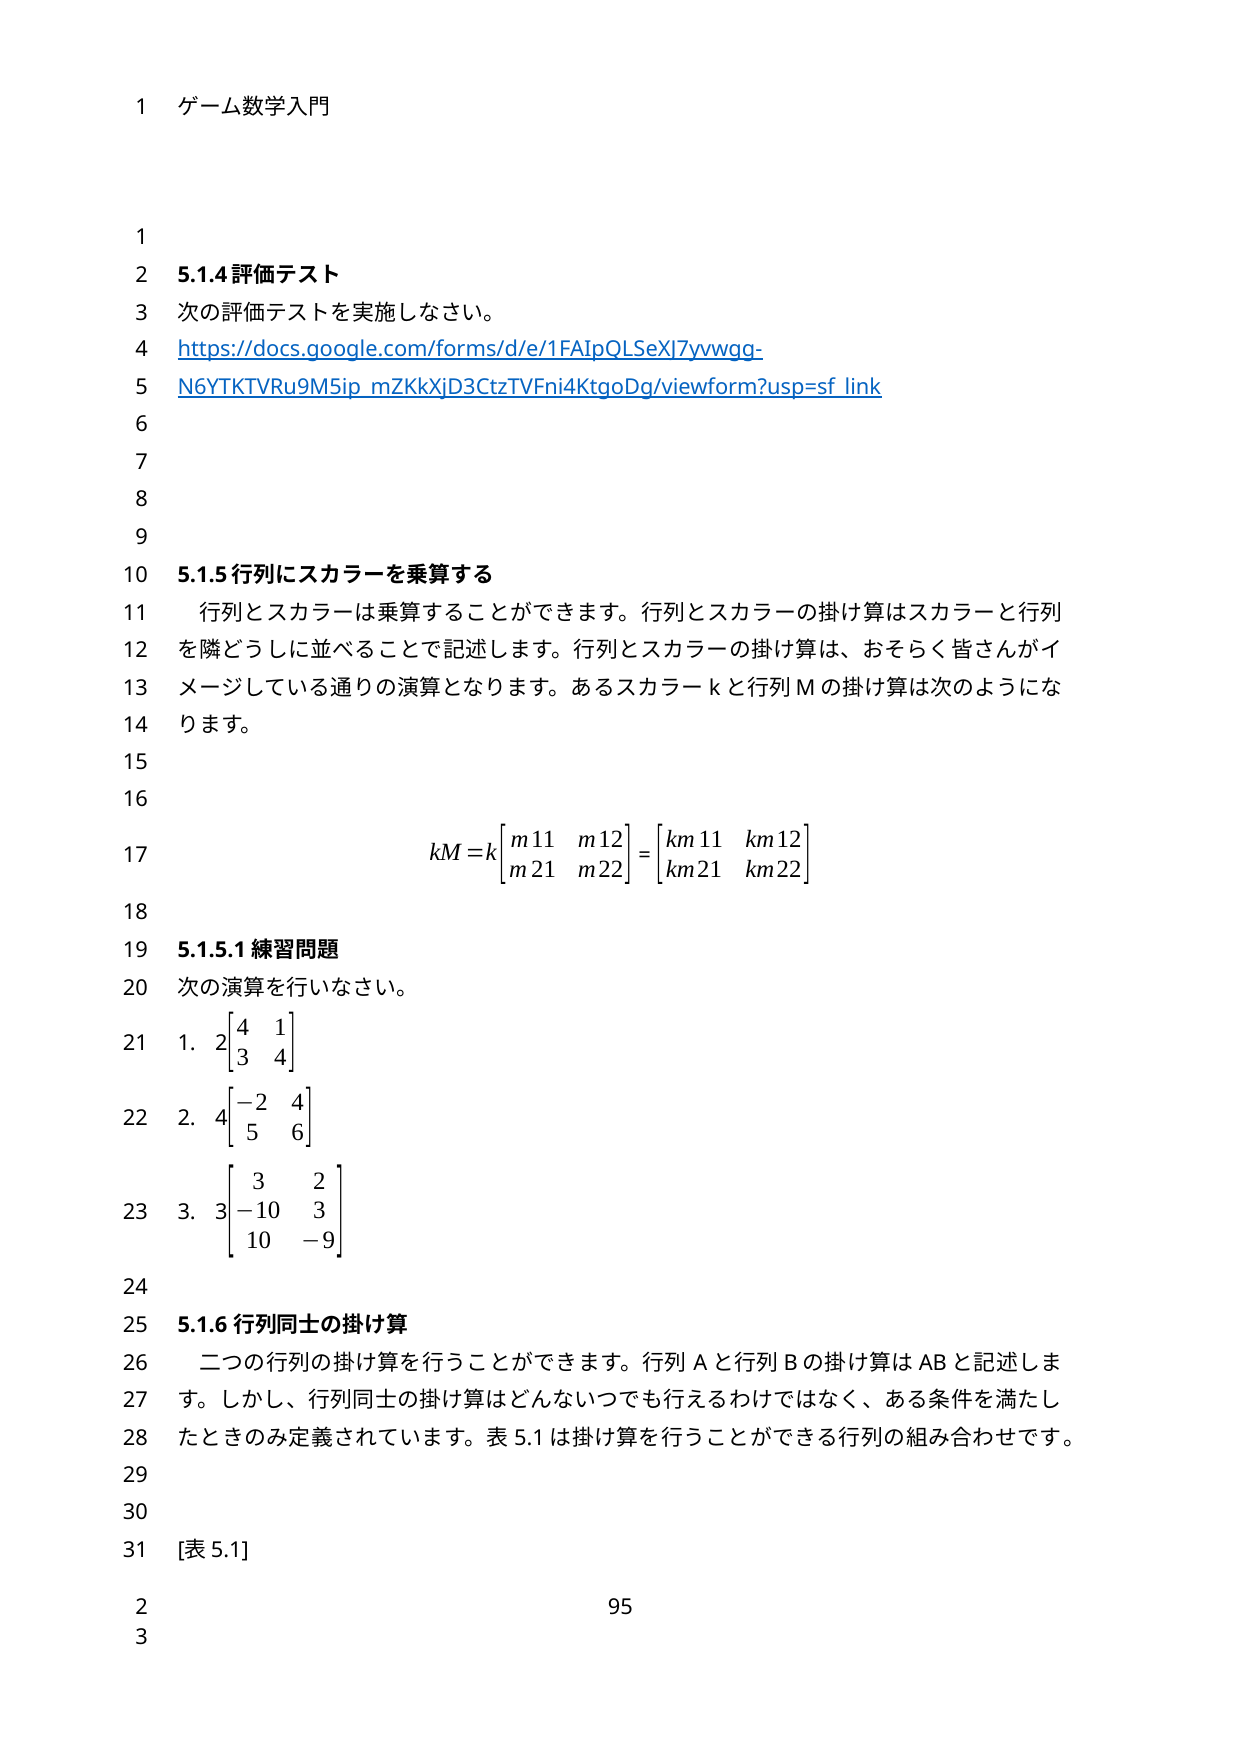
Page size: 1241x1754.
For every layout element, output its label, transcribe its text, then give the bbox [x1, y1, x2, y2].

text 次の演算を行いなさい。 [177, 967, 1063, 1004]
list 3 [177, 1154, 1063, 1267]
list 2 [177, 1004, 1063, 1079]
subtitle 5.1.6 行列同士の掛け算 [177, 1304, 1063, 1342]
subtitle 5.1.4評価テスト [177, 254, 1063, 292]
subtitle 5.1.5.1 練習問題 [177, 929, 1063, 967]
text 二つの行列の掛け算を行うことができます。行列Aと行列Bの掛け算はABと記述します。しかし、行列同士の掛け算はどんないつでも行えるわけではなく、ある条件を満たしたときのみ定義されています。表5.1は掛け算を行うことができる行列の組み合わせです。 [177, 1342, 1063, 1492]
text 行列とスカラーは乗算することができます。行列とスカラーの掛け算はスカラーと行列を隣どうしに並べることで記述します。行列とスカラーの掛け算は、おそらく皆さんがイメージしている通りの演算となります。あるスカラーkと行列Mの掛け算は次のようになります。 [177, 592, 1063, 742]
text = [177, 817, 1063, 892]
subtitle 5.1.5行列にスカラーを乗算する [177, 554, 1063, 592]
text 次の評価テストを実施しなさい。 [177, 292, 1063, 329]
text [表5.1] [177, 1529, 1063, 1567]
list 4 [177, 1079, 1063, 1154]
text https://docs.google.com/forms/d/e/1FAIpQLSeXJ7yvwgg-N6YTKTVRu9M5ip_mZKkXjD3CtzTVFni4KtgoDg/viewform?usp=sf_link [177, 329, 1063, 404]
